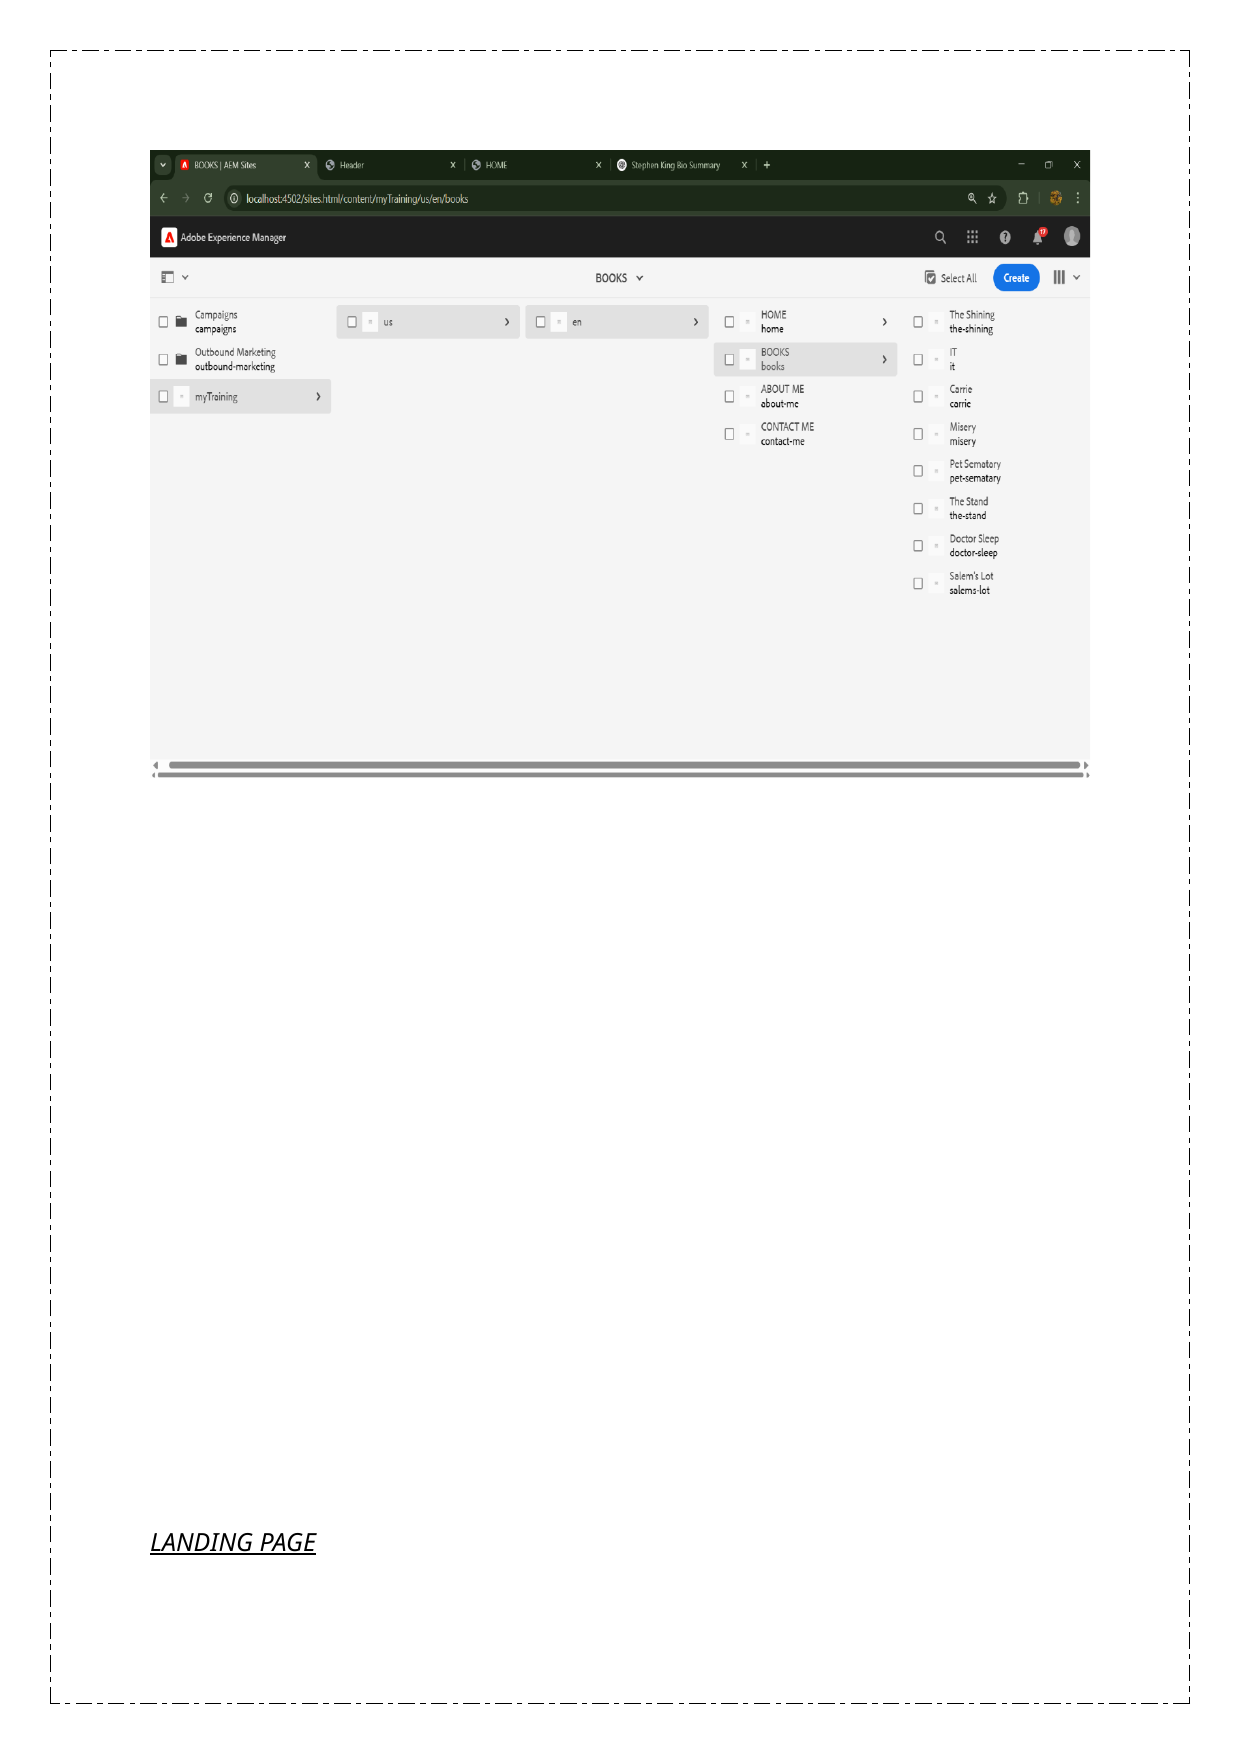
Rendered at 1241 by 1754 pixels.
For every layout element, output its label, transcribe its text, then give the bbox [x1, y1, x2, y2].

picture [150, 150, 1091, 778]
text LANDING PAGE [150, 1524, 1090, 1558]
